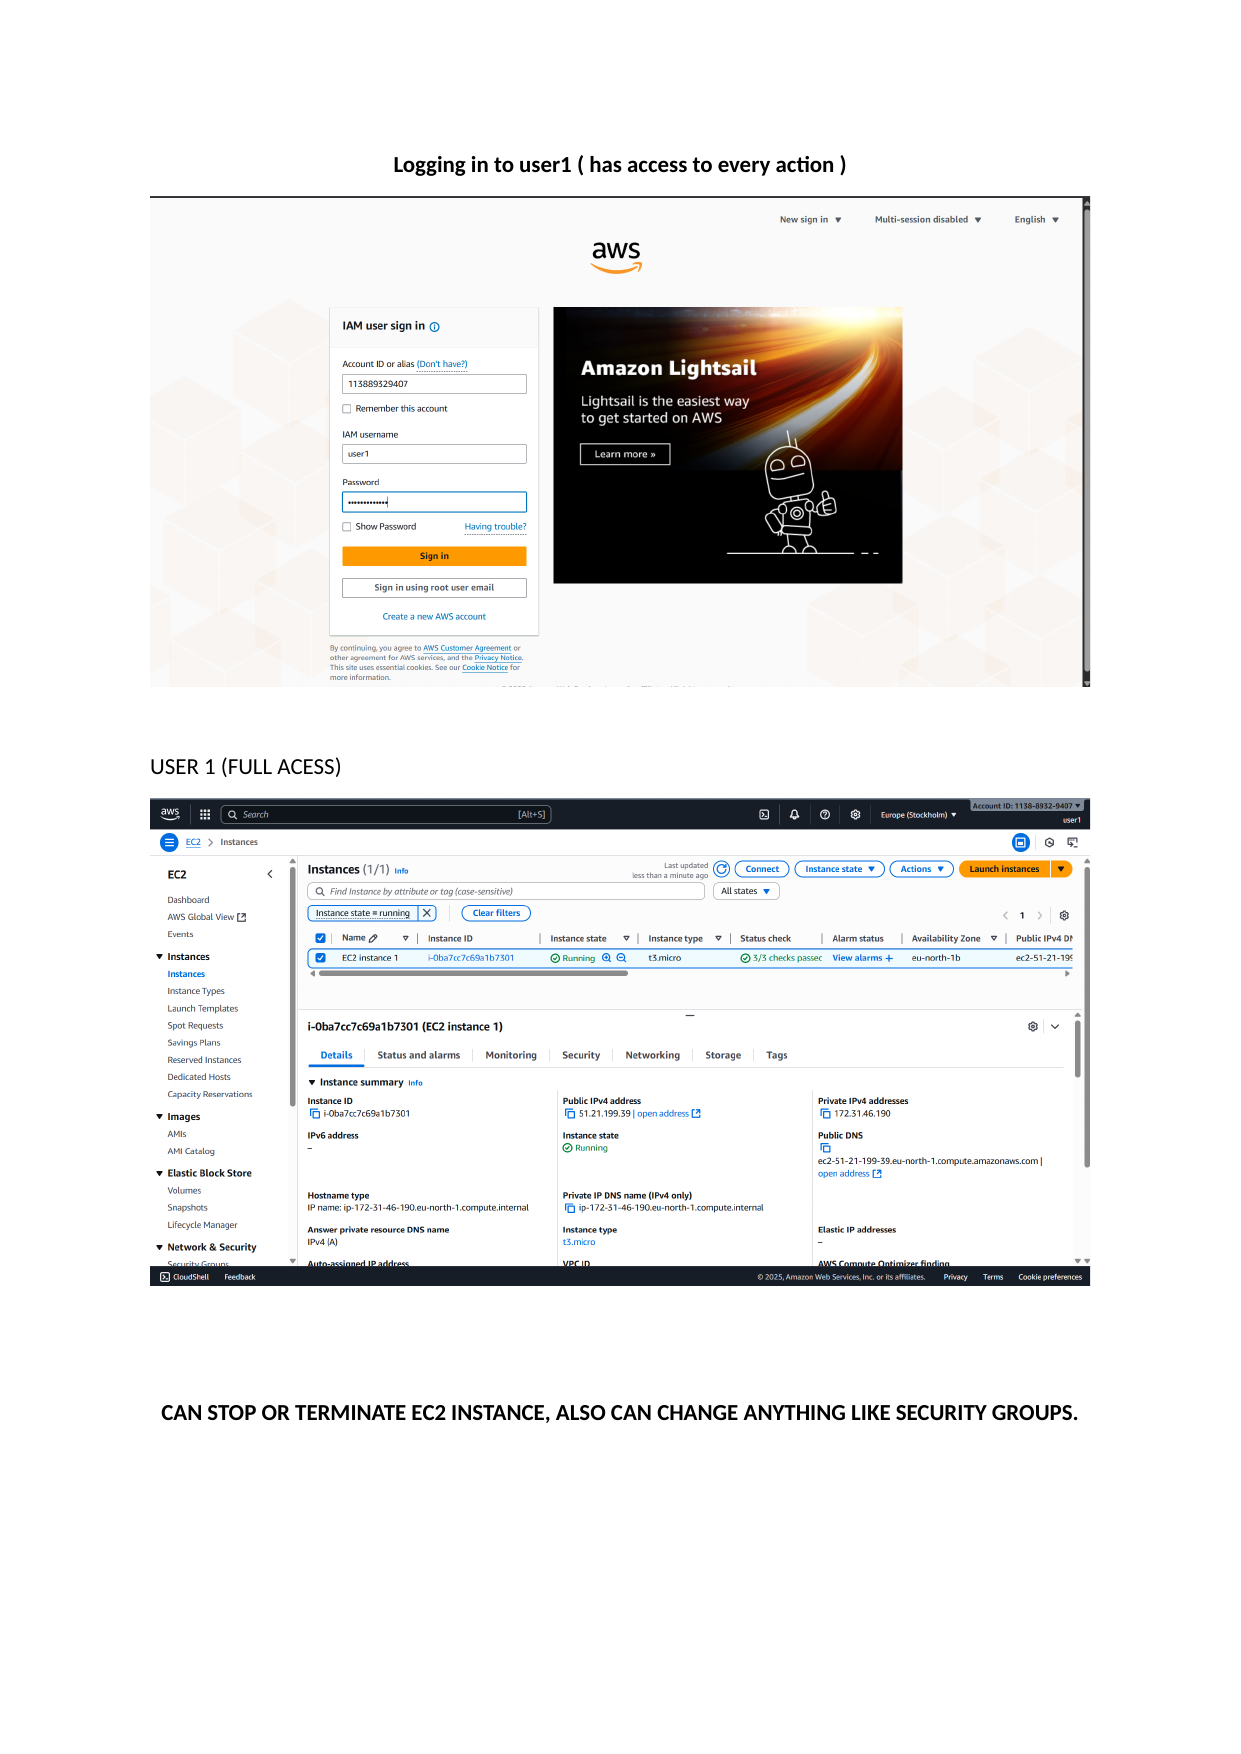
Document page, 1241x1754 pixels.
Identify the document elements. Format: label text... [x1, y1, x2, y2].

text USER 1 (FULL ACESS) [150, 752, 1090, 780]
picture [150, 798, 1091, 1286]
text Logging in to user1 ( has access to every action ) [150, 150, 1090, 178]
text CAN STOP OR TERMINATE EC2 INSTANCE, ALSO CAN CHANGE ANYTHING LIKE SECURITY GROUPS. [150, 1398, 1090, 1427]
picture [150, 196, 1091, 687]
